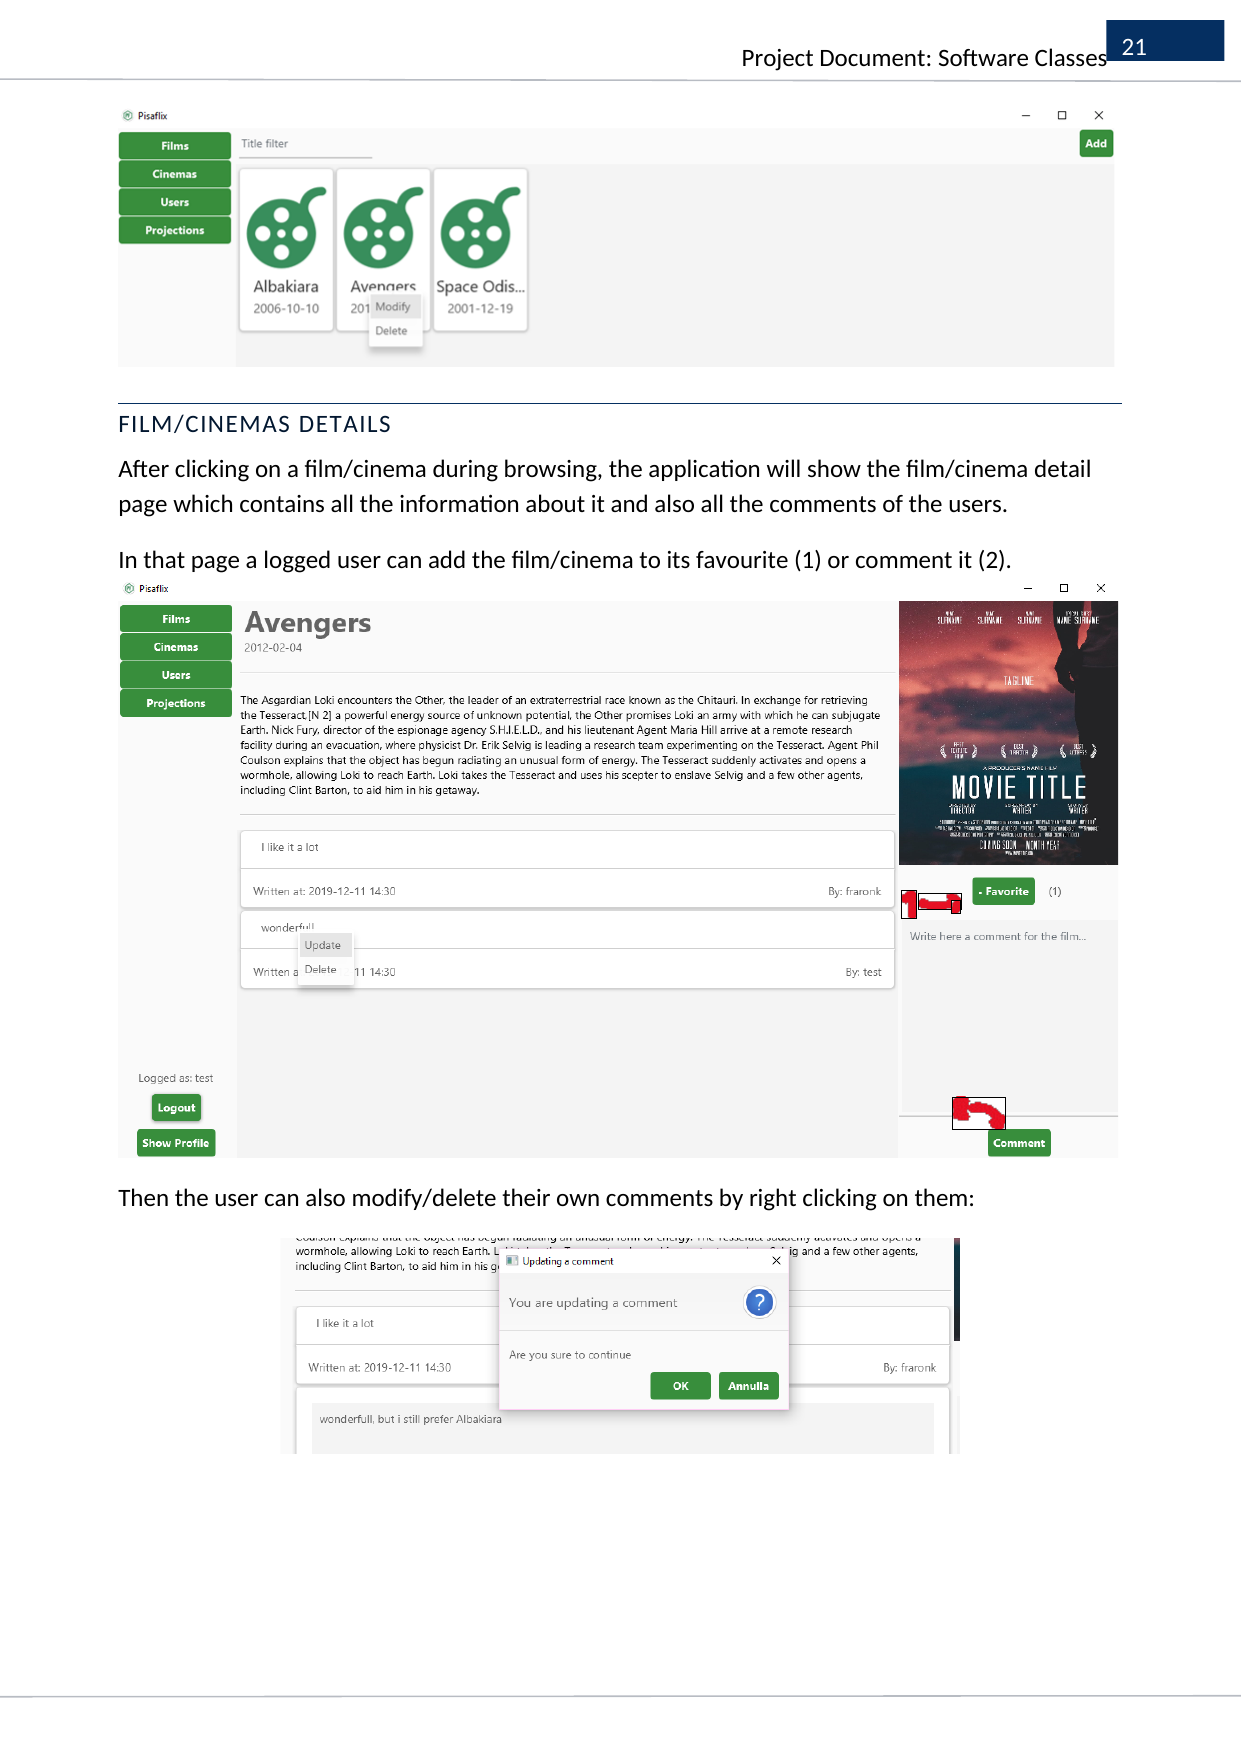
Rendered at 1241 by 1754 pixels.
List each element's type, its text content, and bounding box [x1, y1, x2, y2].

text Then the user can also modify/delete their own comments by right clicking on them: [118, 1183, 1122, 1213]
picture [280, 1238, 960, 1454]
text After clicking on a film/cinema during browsing, the application will show the film/cinema detail page which contains all the information about it and also all the comments of the users. [118, 454, 1122, 519]
picture [118, 104, 1115, 367]
subtitle FILM/CINEMAS Details [118, 404, 1122, 439]
picture [118, 579, 1119, 1158]
